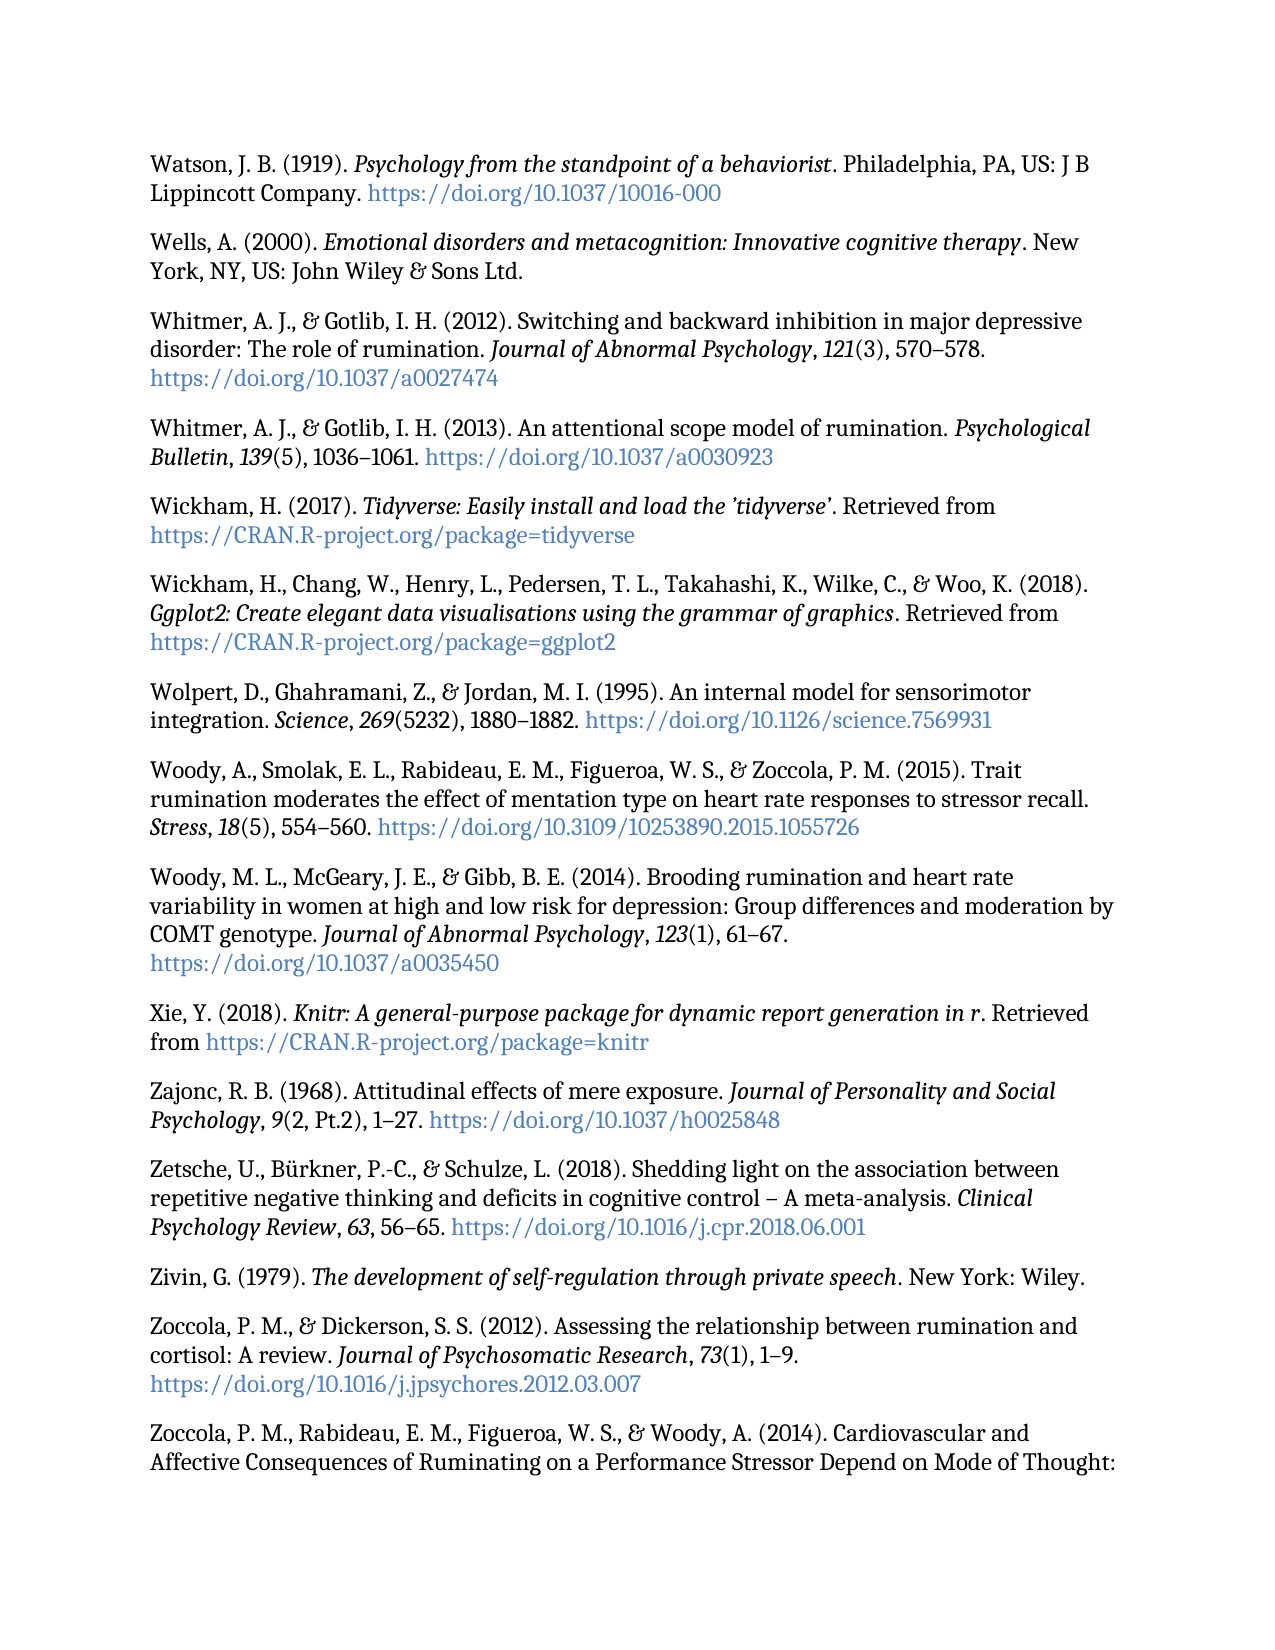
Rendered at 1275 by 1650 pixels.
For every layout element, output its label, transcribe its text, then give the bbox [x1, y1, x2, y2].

text Whitmer, A. J., & Gotlib, I. H. (2012). Switching and backward inhibition in major depressive disorder: The role of rumination. Journal of Abnormal Psychology, 121(3), 570–578. https://doi.org/10.1037/a0027474 [150, 307, 1125, 393]
text Xie, Y. (2018). Knitr: A general-purpose package for dynamic report generation in r. Retrieved from https://CRAN.R-project.org/package=knitr [150, 999, 1125, 1056]
text Wolpert, D., Ghahramani, Z., & Jordan, M. I. (1995). An internal model for sensorimotor integration. Science, 269(5232), 1880–1882. https://doi.org/10.1126/science.7569931 [150, 677, 1125, 735]
text Zetsche, U., Bürkner, P.-C., & Schulze, L. (2018). Shedding light on the association between repetitive negative thinking and deficits in cognitive control – A meta-analysis. Clinical Psychology Review, 63, 56–65. https://doi.org/10.1016/j.cpr.2018.06.001 [150, 1155, 1125, 1242]
text Woody, M. L., McGeary, J. E., & Gibb, B. E. (2014). Brooding rumination and heart rate variability in women at high and low risk for depression: Group differences and moderation by COMT genotype. Journal of Abnormal Psychology, 123(1), 61–67. https://doi.org/10.1037/a0035450 [150, 863, 1125, 978]
text Zoccola, P. M., & Dickerson, S. S. (2012). Assessing the relationship between rumination and cortisol: A review. Journal of Psychosomatic Research, 73(1), 1–9. https://doi.org/10.1016/j.jpsychores.2012.03.007 [150, 1312, 1125, 1398]
text Woody, A., Smolak, E. L., Rabideau, E. M., Figueroa, W. S., & Zoccola, P. M. (2015). Trait rumination moderates the effect of mentation type on heart rate responses to stressor recall. Stress, 18(5), 554–560. https://doi.org/10.3109/10253890.2015.1055726 [150, 756, 1125, 842]
text Wickham, H. (2017). Tidyverse: Easily install and load the ’tidyverse’. Retrieved from https://CRAN.R-project.org/package=tidyverse [150, 492, 1125, 549]
text Watson, J. B. (1919). Psychology from the standpoint of a behaviorist. Philadelphia, PA, US: J B Lippincott Company. https://doi.org/10.1037/10016-000 [150, 150, 1125, 207]
text Wickham, H., Chang, W., Henry, L., Pedersen, T. L., Takahashi, K., Wilke, C., & Woo, K. (2018). Ggplot2: Create elegant data visualisations using the grammar of graphics. Retrieved from https://CRAN.R-project.org/package=ggplot2 [150, 570, 1125, 657]
text Wells, A. (2000). Emotional disorders and metacognition: Innovative cognitive therapy. New York, NY, US: John Wiley & Sons Ltd. [150, 228, 1125, 286]
text Zivin, G. (1979). The development of self-regulation through private speech. New York: Wiley. [150, 1262, 1125, 1291]
text Whitmer, A. J., & Gotlib, I. H. (2013). An attentional scope model of rumination. Psychological Bulletin, 139(5), 1036–1061. https://doi.org/10.1037/a0030923 [150, 414, 1125, 471]
text Zajonc, R. B. (1968). Attitudinal effects of mere exposure. Journal of Personality and Social Psychology, 9(2, Pt.2), 1–27. https://doi.org/10.1037/h0025848 [150, 1077, 1125, 1134]
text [150, 1419, 1125, 1477]
